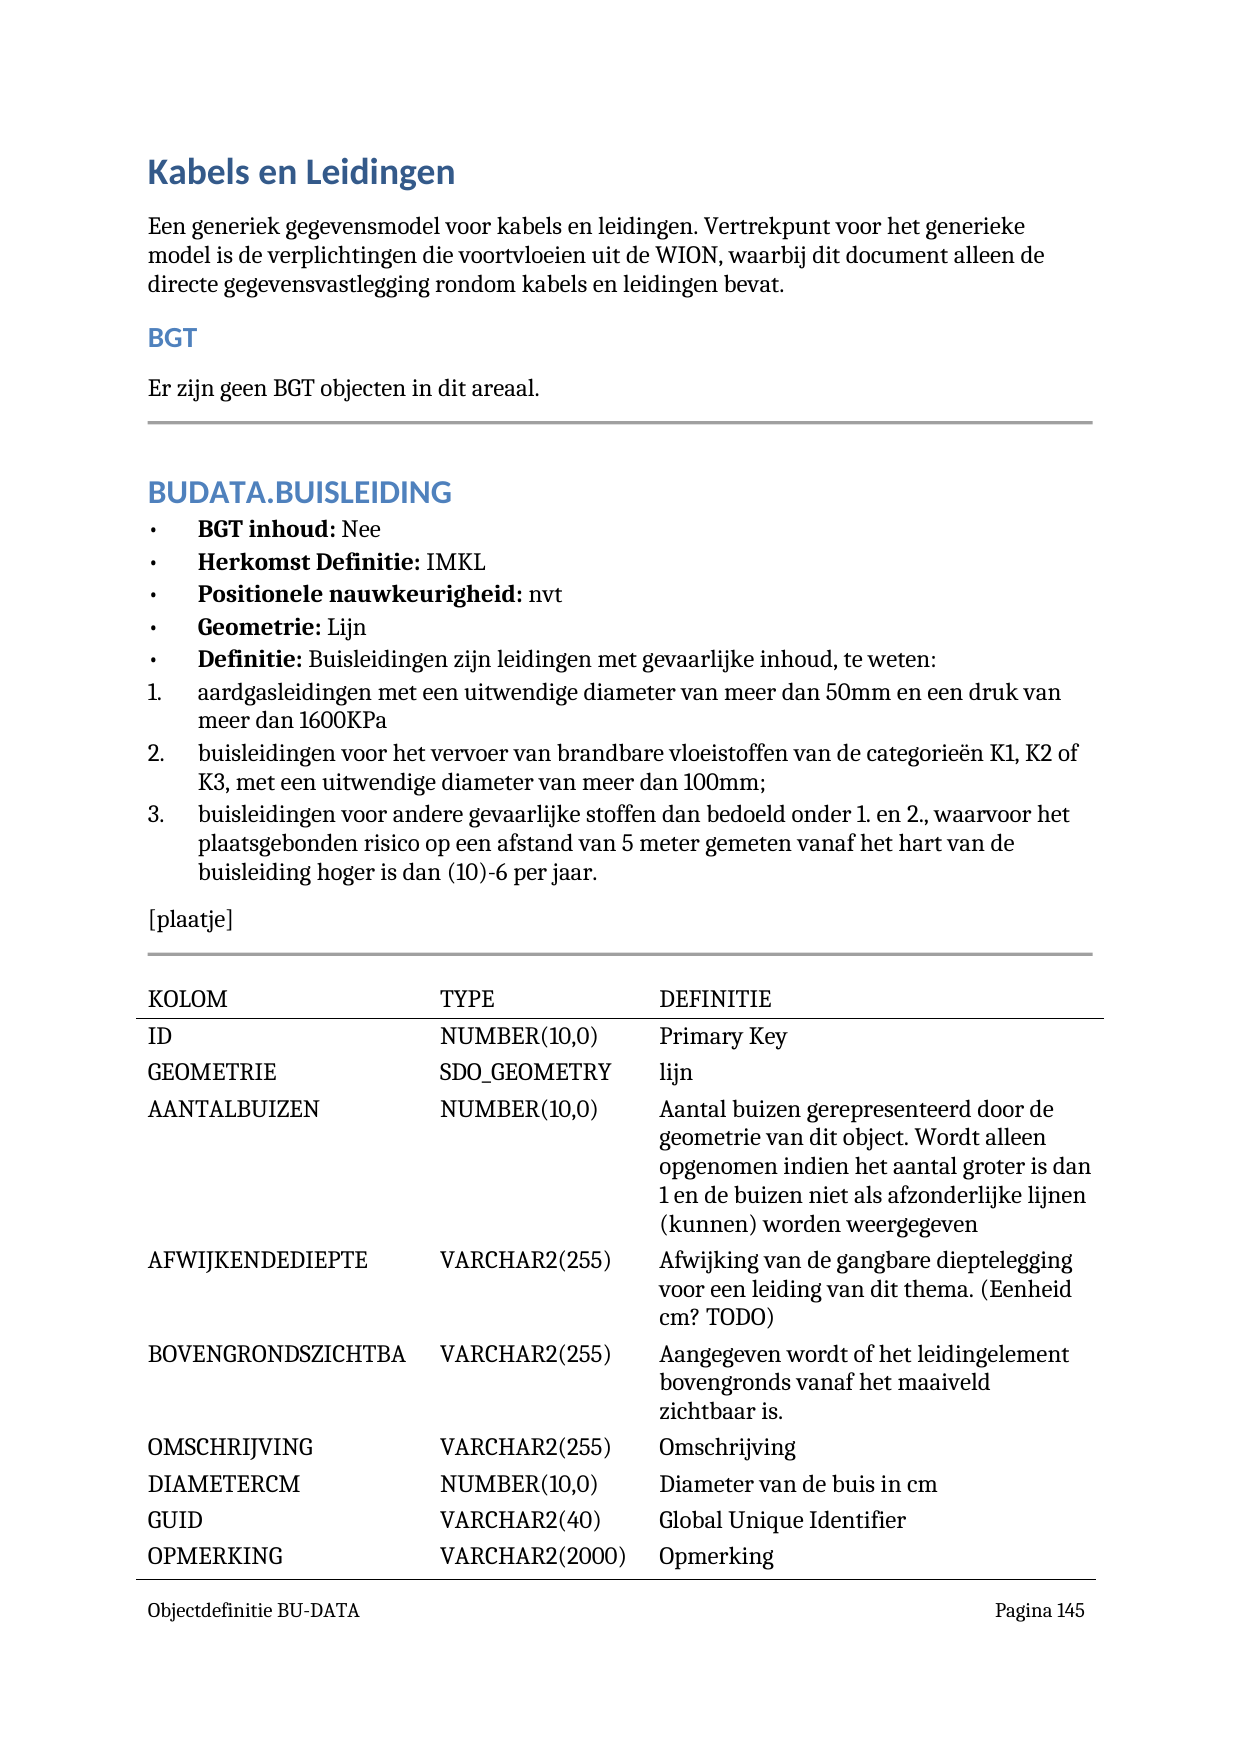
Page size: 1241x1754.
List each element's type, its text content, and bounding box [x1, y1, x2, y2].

list Definitie: Buisleidingen zijn leidingen met gevaarlijke inhoud, te weten: [148, 645, 1093, 674]
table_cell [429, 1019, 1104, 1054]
subtitle BUDATA.BUISLEIDING [148, 471, 1093, 511]
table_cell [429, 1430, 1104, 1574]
subtitle BGT [148, 319, 1093, 355]
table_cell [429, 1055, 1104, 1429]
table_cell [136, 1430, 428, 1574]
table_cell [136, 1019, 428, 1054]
text Er zijn geen BGT objecten in dit areaal. [148, 374, 1093, 402]
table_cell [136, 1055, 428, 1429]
text Een generiek gegevensmodel voor kabels en leidingen. Vertrekpunt voor het generieke model is de verplichtingen die voortvloeien uit de WION, waarbij dit document alleen de directe gegevensvastlegging rondom kabels en leidingen bevat. [148, 212, 1093, 298]
list buisleidingen voor het vervoer van brandbare vloeistoffen van de categorieën K1, K2 of K3, met een uitwendige diameter van meer dan 100mm; [148, 739, 1093, 796]
list aardgasleidingen met een uitwendige diameter van meer dan 50mm en een druk van meer dan 1600KPa [148, 678, 1093, 735]
subtitle Kabels en Leidingen [148, 148, 1093, 193]
list Geometrie: Lijn [148, 613, 1093, 641]
text [plaatje] [148, 905, 1093, 934]
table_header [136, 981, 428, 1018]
list buisleidingen voor andere gevaarlijke stoffen dan bedoeld onder 1. en 2., waarvoor het plaatsgebonden risico op een afstand van 5 meter gemeten vanaf het hart van de buisleiding hoger is dan (10)-6 per jaar. [148, 800, 1093, 886]
list Positionele nauwkeurigheid: nvt [148, 580, 1093, 609]
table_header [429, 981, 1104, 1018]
list BGT inhoud: Nee [148, 515, 1093, 544]
list Herkomst Definitie: IMKL [148, 548, 1093, 576]
